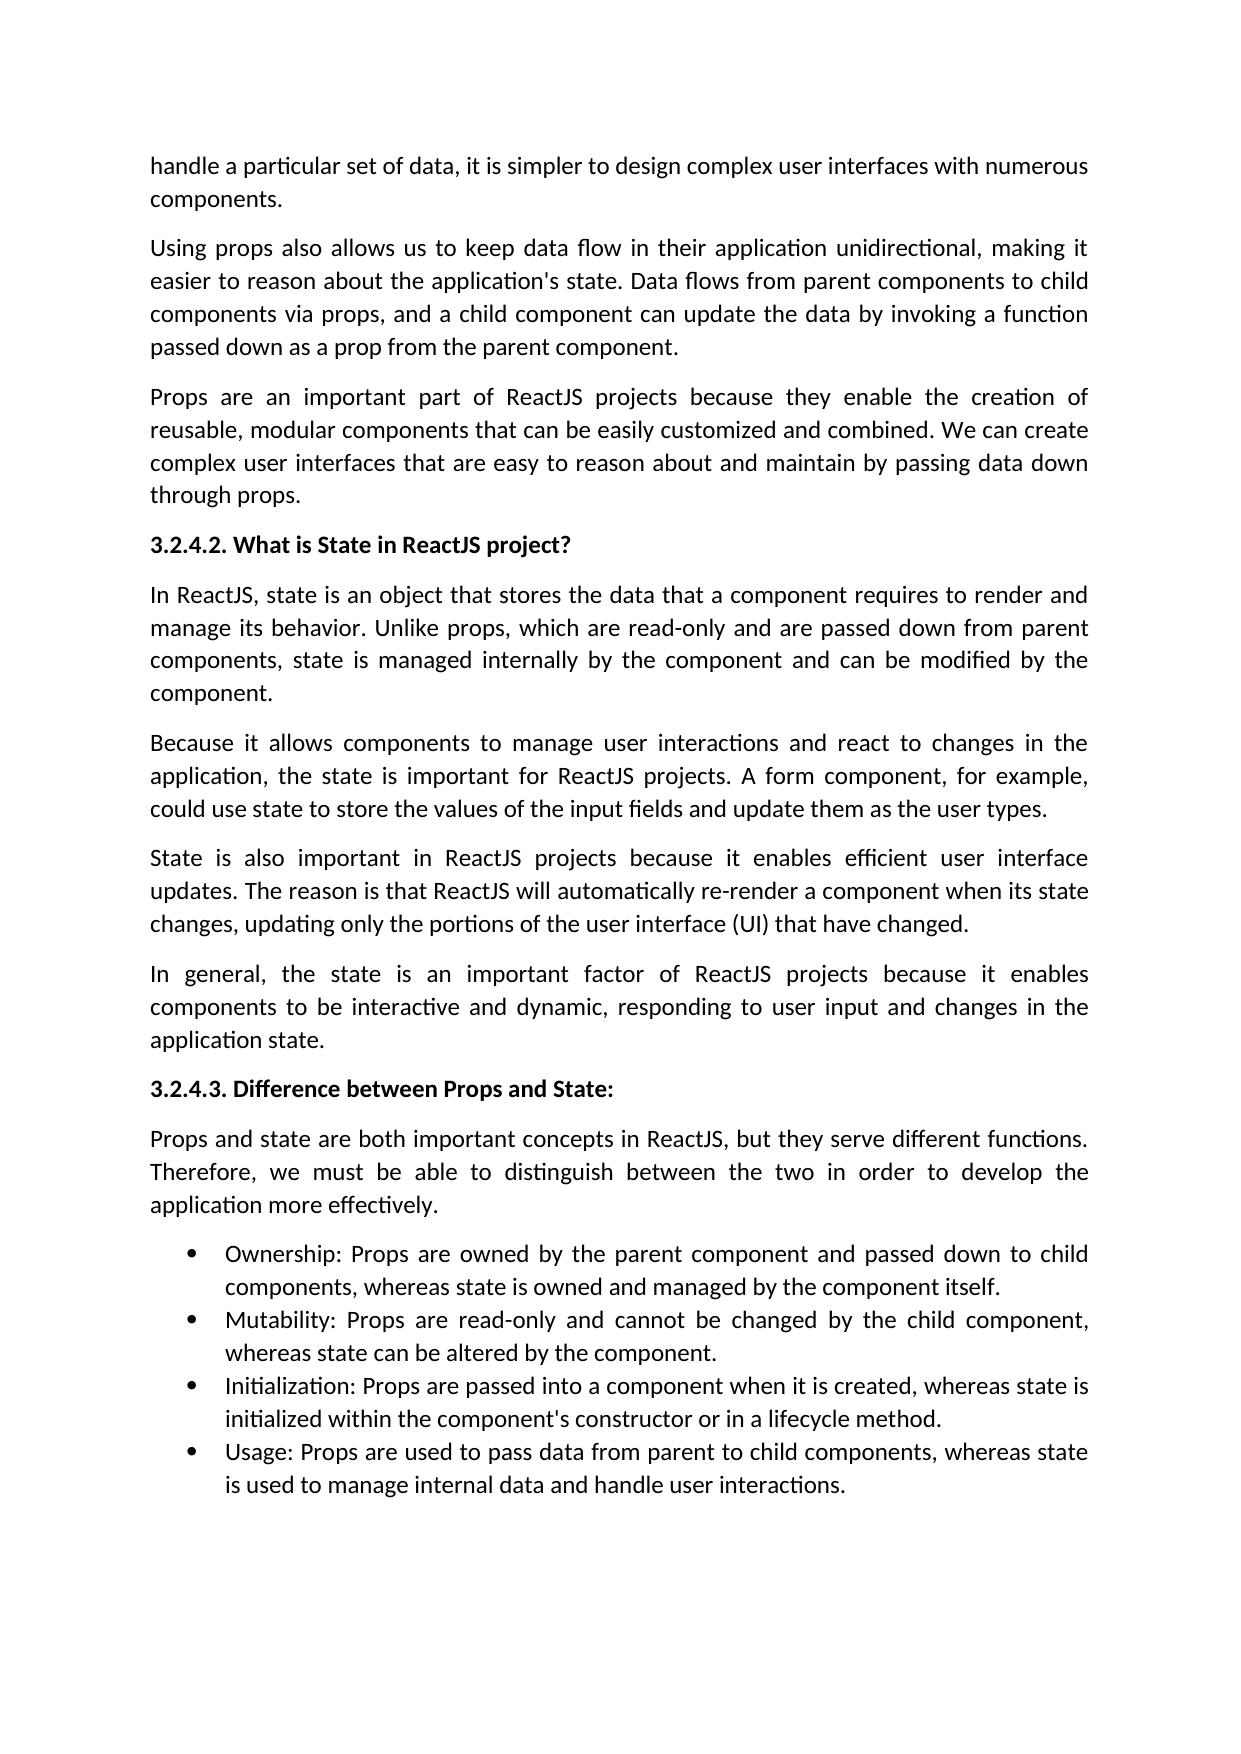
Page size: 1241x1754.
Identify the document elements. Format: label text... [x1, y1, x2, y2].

list Mutability: Props are read-only and cannot be changed by the child component, whereas state can be altered by the component. [187, 1304, 1090, 1368]
text Using props also allows us to keep data flow in their application unidirectional, making it easier to reason about the application's state. Data flows from parent components to child components via props, and a child component can update the data by invoking a function passed down as a prop from the parent component. [150, 232, 1090, 362]
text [150, 150, 1090, 213]
text Props and state are both important concepts in ReactJS, but they serve different functions. Therefore, we must be able to distinguish between the two in order to develop the application more effectively. [150, 1123, 1090, 1219]
list Usage: Props are used to pass data from parent to child components, whereas state is used to manage internal data and handle user interactions. [187, 1436, 1090, 1499]
list Ownership: Props are owned by the parent component and passed down to child components, whereas state is owned and managed by the component itself. [187, 1238, 1090, 1302]
text 3.2.4.3. Difference between Props and State: [150, 1073, 1090, 1104]
text In general, the state is an important factor of ReactJS projects because it enables components to be interactive and dynamic, responding to user input and changes in the application state. [150, 958, 1090, 1054]
list Initialization: Props are passed into a component when it is created, whereas state is initialized within the component's constructor or in a lifecycle method. [187, 1370, 1090, 1433]
text 3.2.4.2. What is State in ReactJS project? [150, 529, 1090, 560]
text State is also important in ReactJS projects because it enables efficient user interface updates. The reason is that ReactJS will automatically re-render a component when its state changes, updating only the portions of the user interface (UI) that have changed. [150, 842, 1090, 939]
text Props are an important part of ReactJS projects because they enable the creation of reusable, modular components that can be easily customized and combined. We can create complex user interfaces that are easy to reason about and maintain by passing data down through props. [150, 381, 1090, 510]
text In ReactJS, state is an object that stores the data that a component requires to render and manage its behavior. Unlike props, which are read-only and are passed down from parent components, state is managed internally by the component and can be modified by the component. [150, 579, 1090, 708]
text Because it allows components to manage user interactions and react to changes in the application, the state is important for ReactJS projects. A form component, for example, could use state to store the values of the input fields and update them as the user types. [150, 727, 1090, 823]
